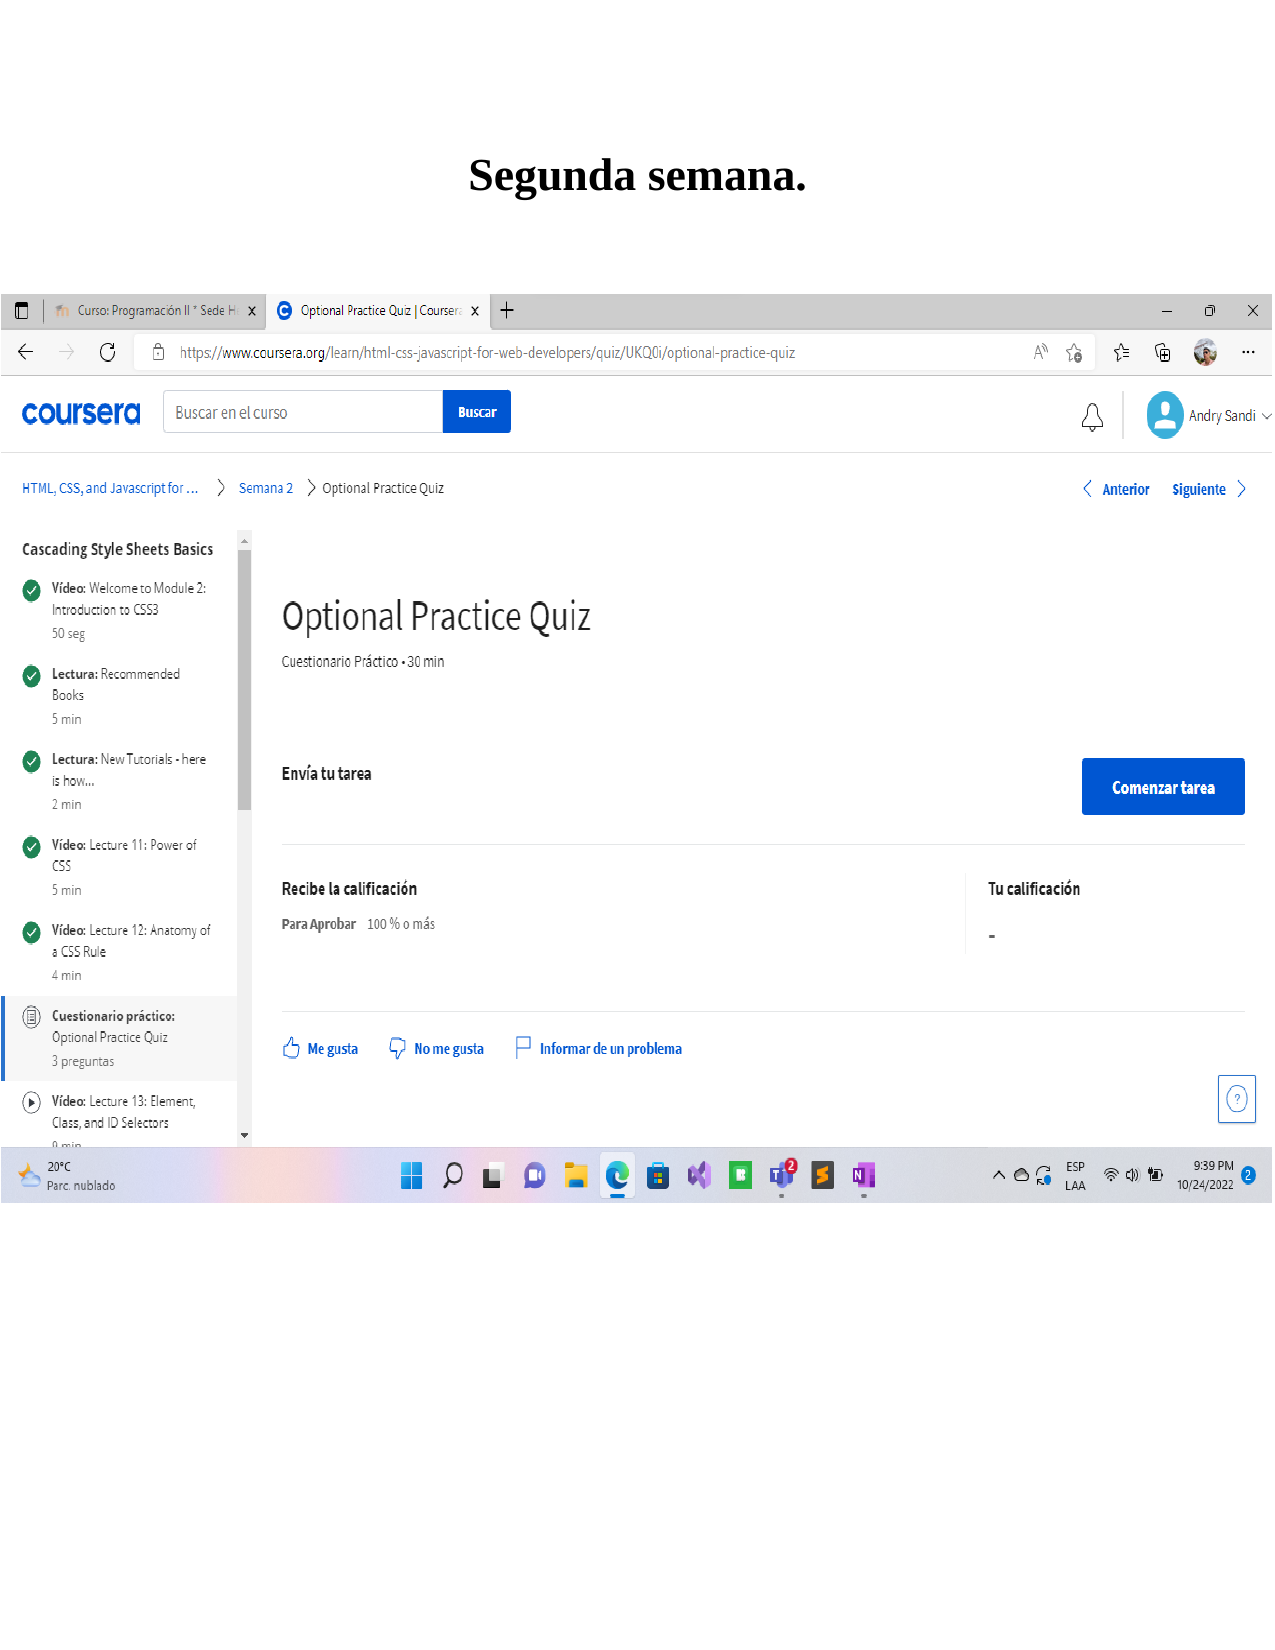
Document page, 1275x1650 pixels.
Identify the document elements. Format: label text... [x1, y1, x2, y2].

text Segunda semana. [177, 148, 1098, 200]
picture [1, 294, 1272, 1203]
